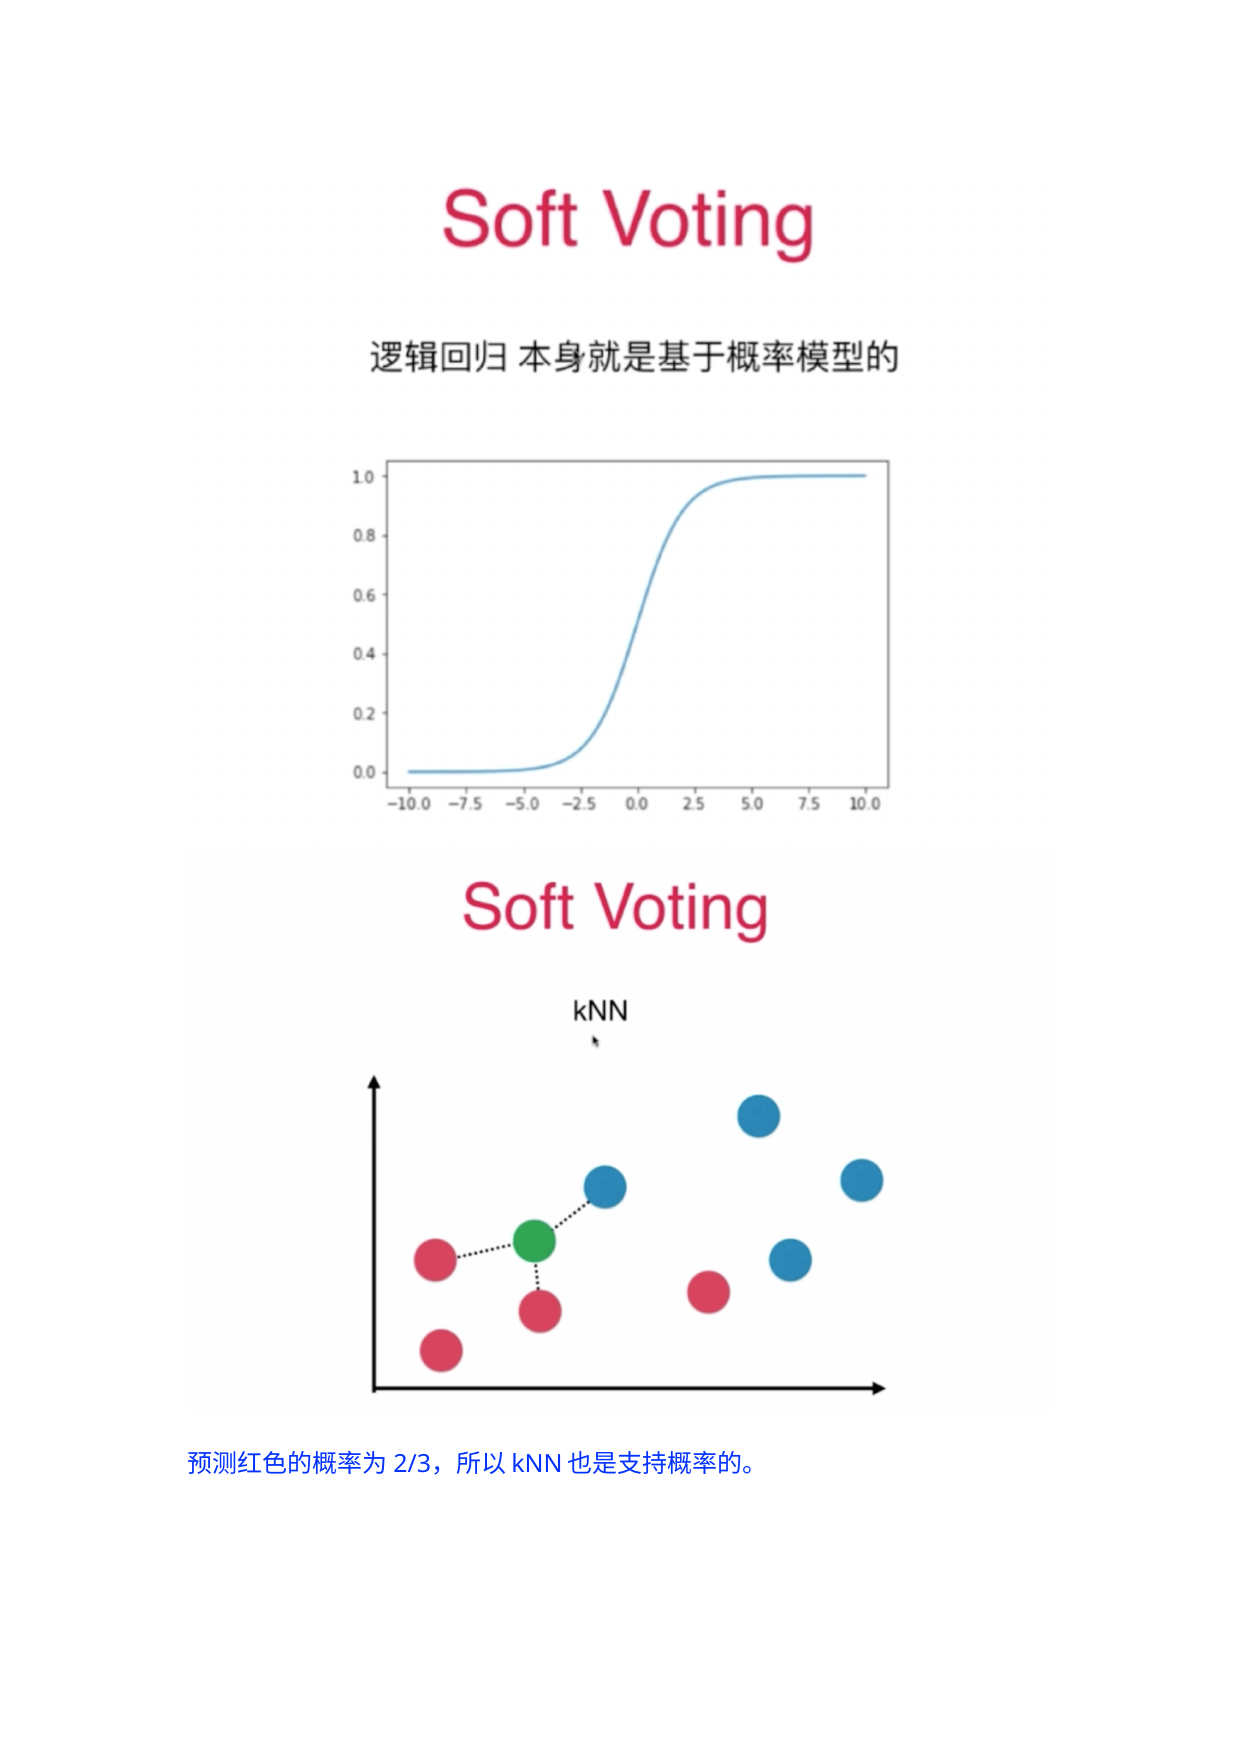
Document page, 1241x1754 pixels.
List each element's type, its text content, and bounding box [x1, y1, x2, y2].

picture [187, 162, 1053, 835]
picture [187, 844, 1053, 1414]
text 预测红色的概率为 2/3，所以kNN也是支持概率的。 [187, 1429, 1053, 1494]
